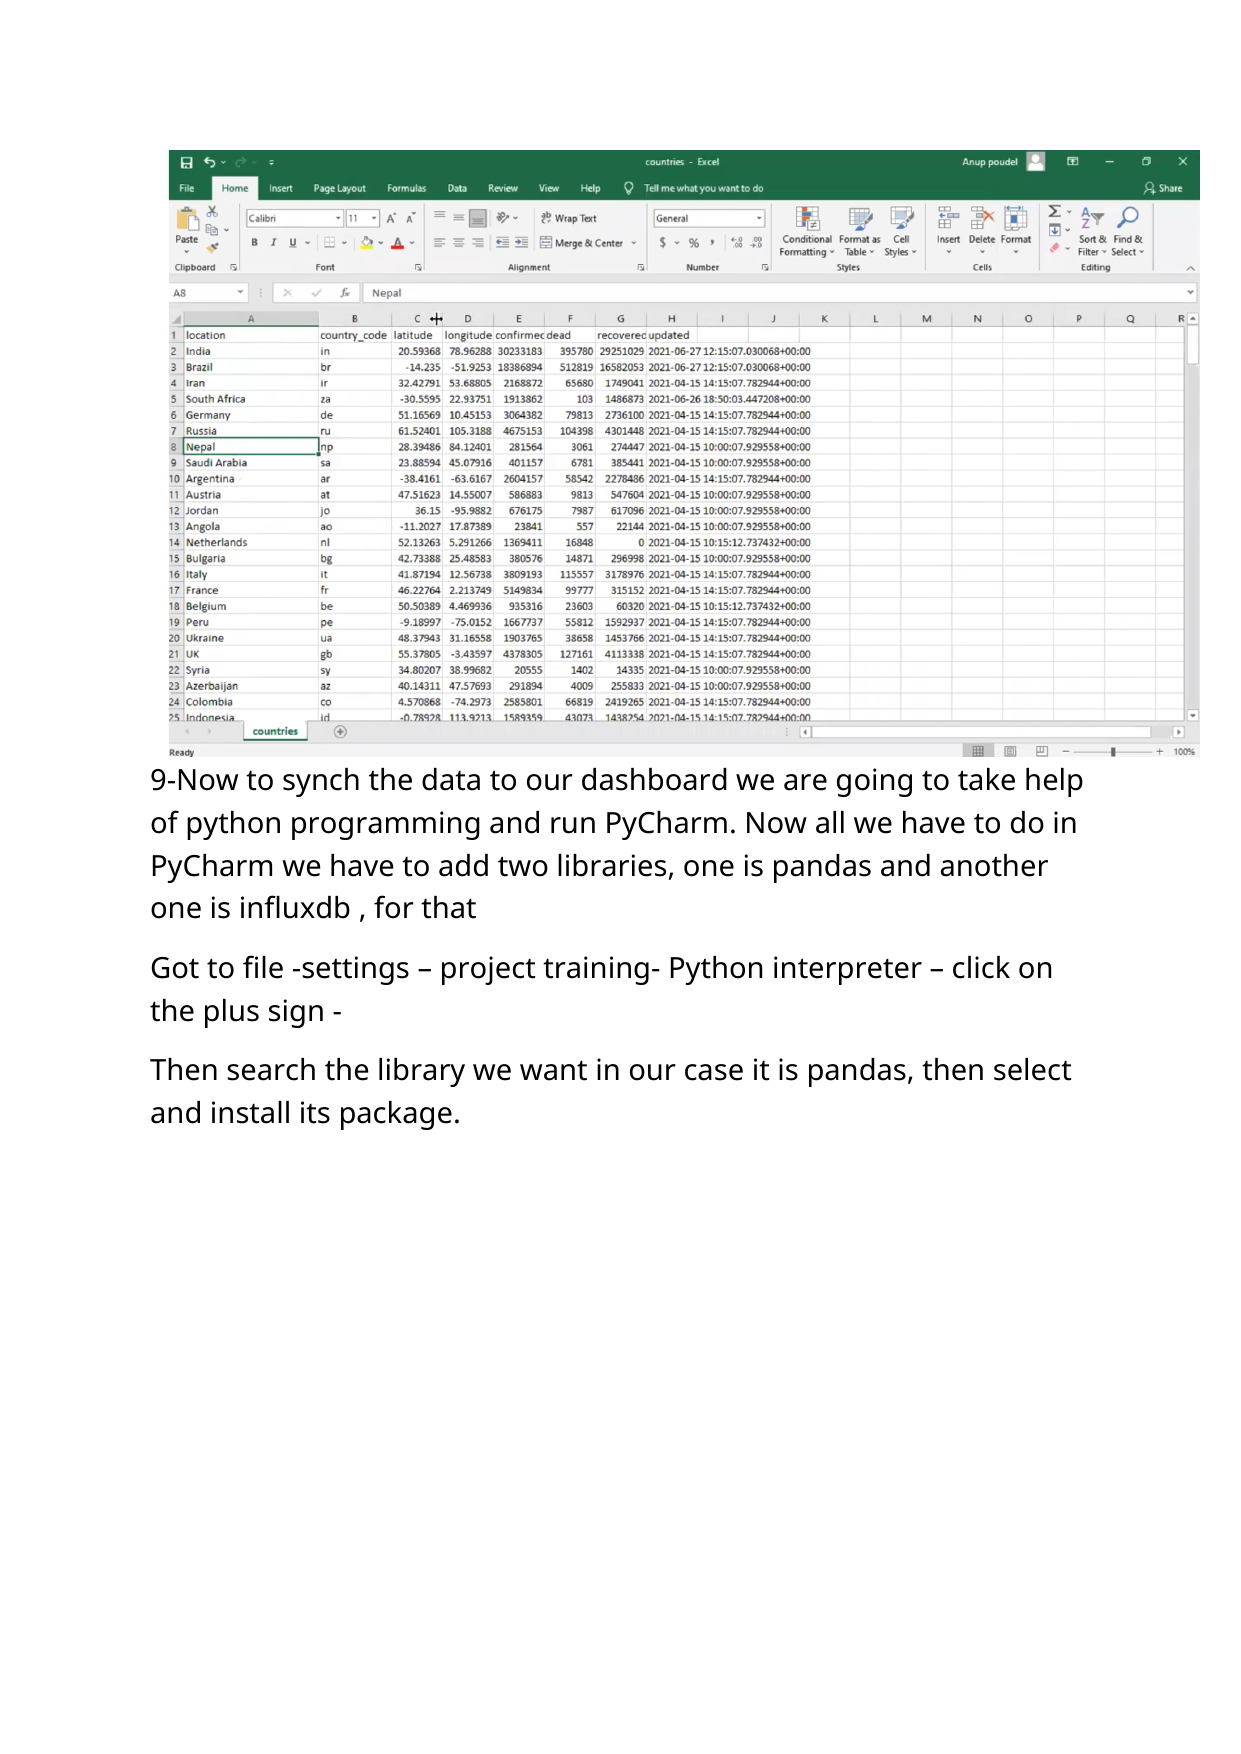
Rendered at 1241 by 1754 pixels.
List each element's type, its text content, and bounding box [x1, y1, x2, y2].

text Then search the library we want in our case it is pandas, then select and install its package. [150, 1049, 1090, 1132]
text Got to file -settings – project training- Python interpreter – click on the plus sign - [150, 947, 1090, 1029]
text 9-Now to synch the data to our dashboard we are going to take help of python programming and run PyCharm. Now all we have to do in PyCharm we have to add two libraries, one is pandas and another one is influxdb , for that [150, 150, 1090, 927]
